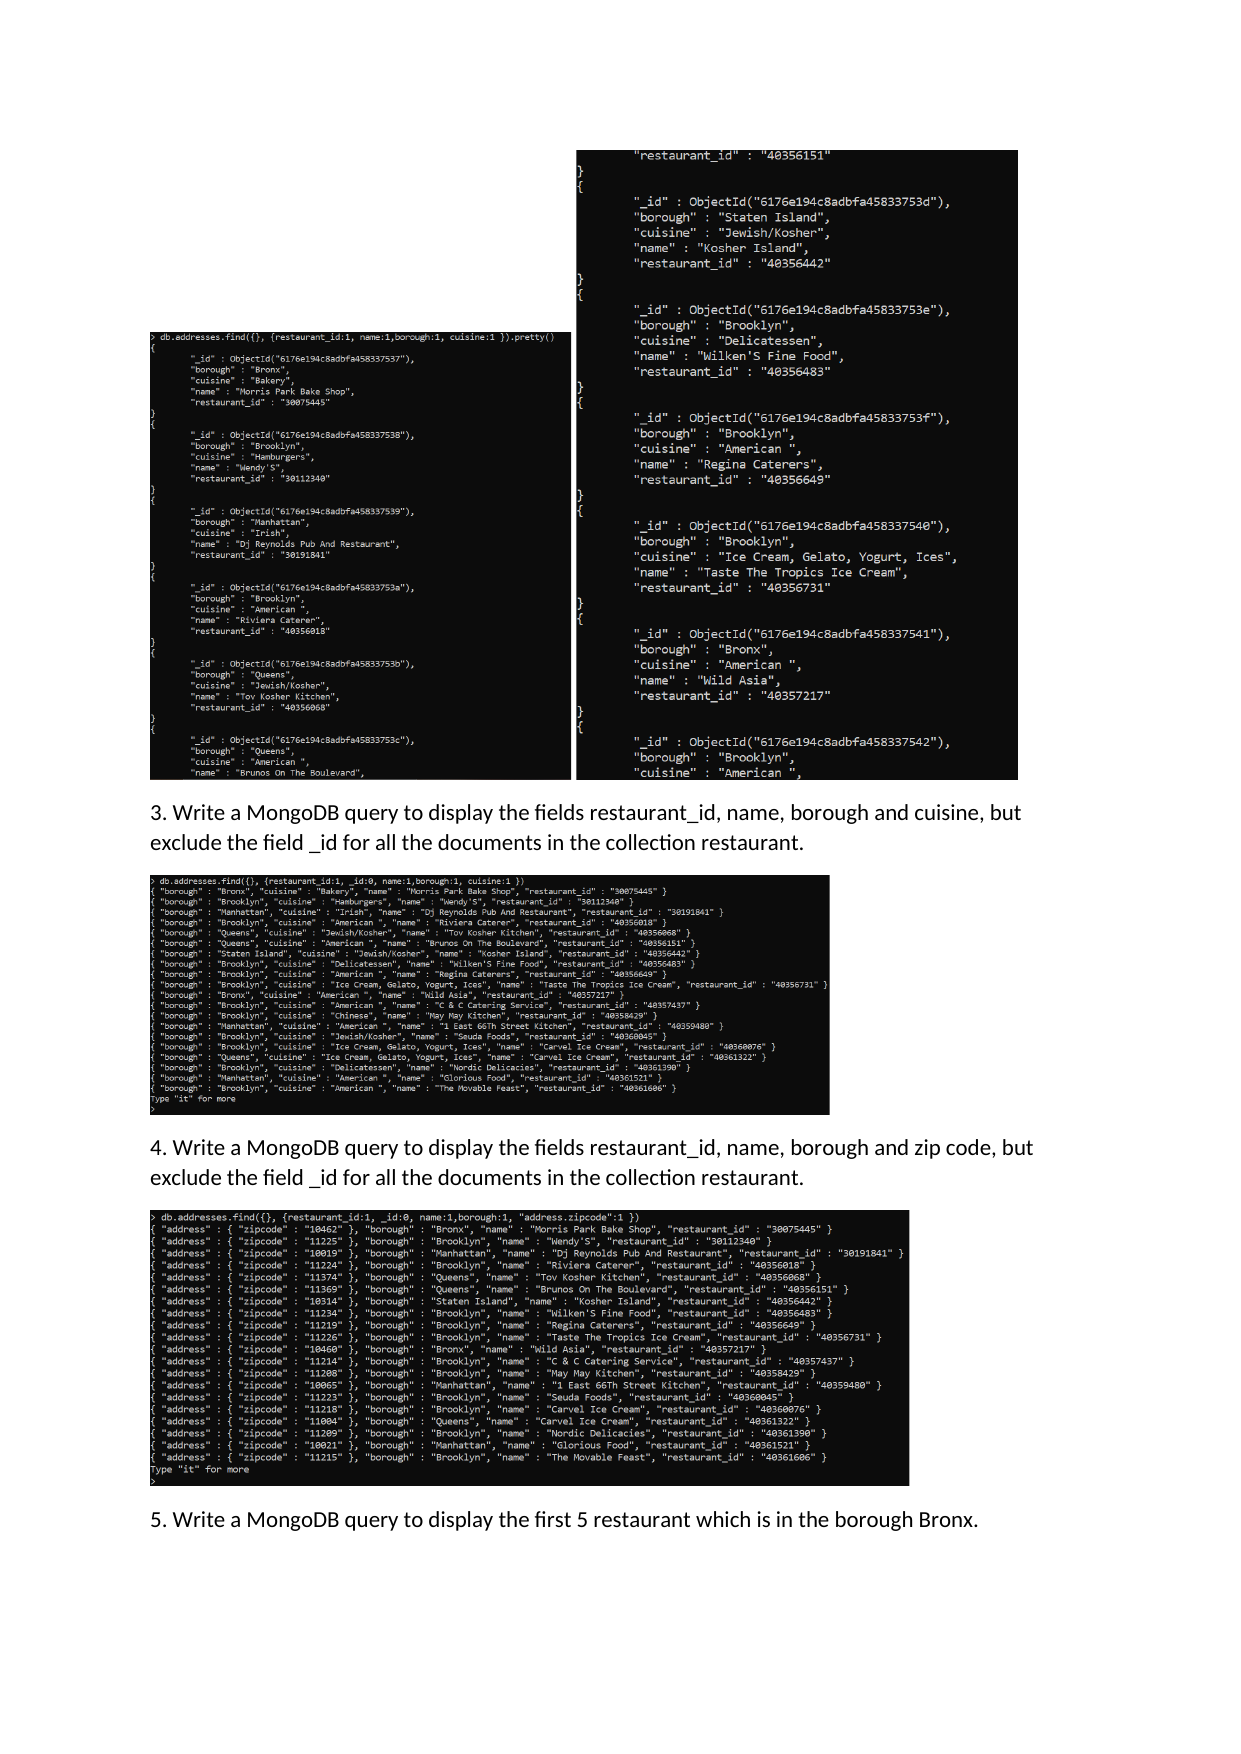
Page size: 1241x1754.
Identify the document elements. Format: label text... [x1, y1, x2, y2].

picture [150, 875, 830, 1115]
text 5. Write a MongoDB query to display the first 5 restaurant which is in the borough Bronx. [150, 1505, 1090, 1533]
picture [150, 1210, 910, 1486]
picture [576, 150, 1018, 780]
text 4. Write a MongoDB query to display the fields restaurant_id, name, borough and zip code, but exclude the field _id for all the documents in the collection restaurant. [150, 1133, 1090, 1192]
text 3. Write a MongoDB query to display the fields restaurant_id, name, borough and cuisine, but exclude the field _id for all the documents in the collection restaurant. [150, 798, 1090, 856]
picture [150, 332, 572, 780]
